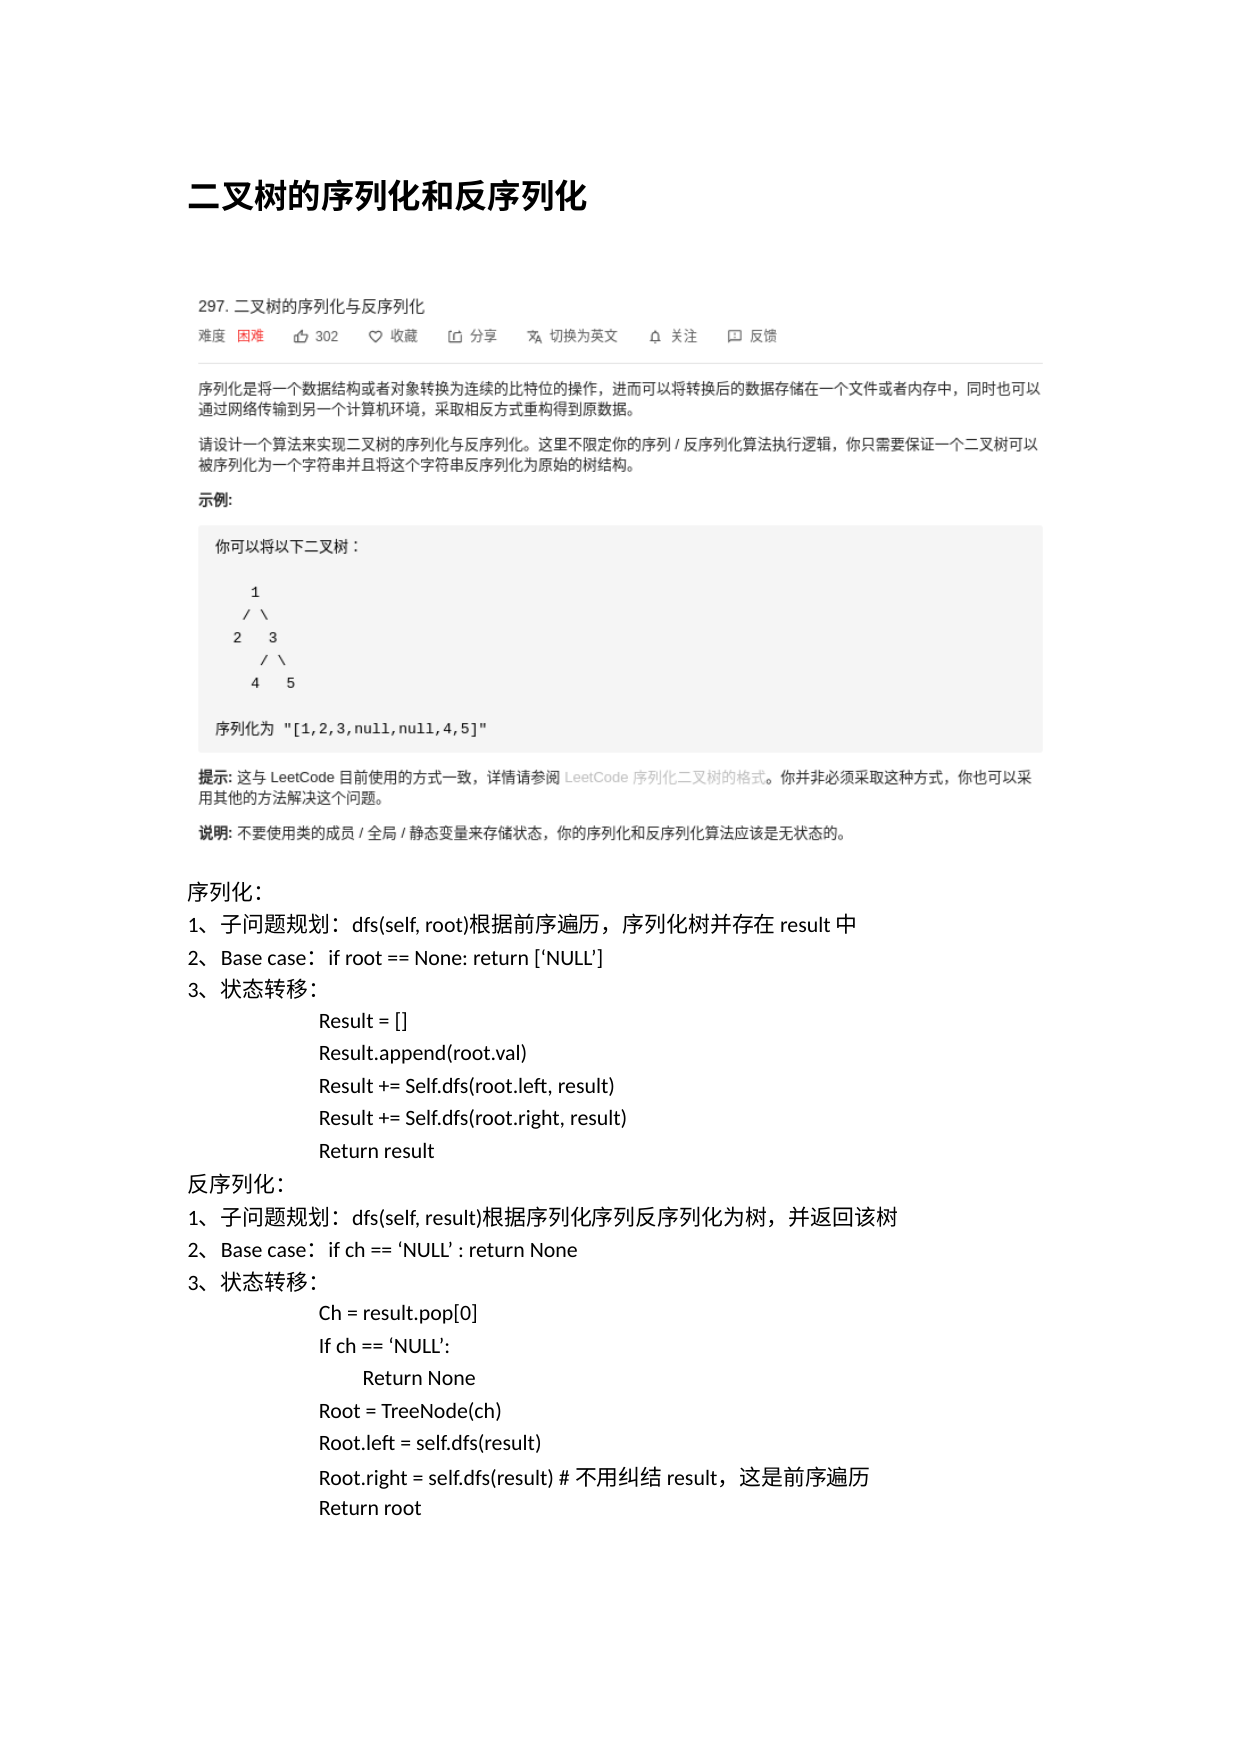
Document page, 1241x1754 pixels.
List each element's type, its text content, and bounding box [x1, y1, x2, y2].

list Result += Self.dfs(root.left, result) [275, 1069, 1053, 1102]
list Return None [319, 1362, 1053, 1394]
list 状态转移： [187, 972, 1053, 1004]
text 序列化： [187, 874, 1053, 907]
list Root.right = self.dfs(result) # 不用纠结result，这是前序遍历 [275, 1459, 1053, 1492]
list Root = TreeNode(ch) [275, 1394, 1053, 1427]
list Return result [275, 1134, 1053, 1167]
list 状态转移： [187, 1264, 1053, 1297]
picture [187, 289, 1052, 855]
list Return root [275, 1492, 1053, 1524]
list Result = [] [275, 1004, 1053, 1037]
list 子问题规划：dfs(self, result)根据序列化序列反序列化为树，并返回该树 [187, 1199, 1053, 1232]
list 子问题规划：dfs(self, root)根据前序遍历，序列化树并存在result中 [187, 907, 1053, 939]
list Result += Self.dfs(root.right, result) [275, 1102, 1053, 1134]
list Result.append(root.val) [275, 1037, 1053, 1069]
list 反序列化： [187, 1167, 1053, 1199]
list Base case：if root == None: return [‘NULL’] [187, 939, 1053, 972]
list Root.left = self.dfs(result) [275, 1427, 1053, 1459]
subtitle 二叉树的序列化和反序列化 [187, 162, 1053, 227]
list If ch == ‘NULL’: [275, 1329, 1053, 1362]
list Base case：if ch == ‘NULL’ : return None [187, 1232, 1053, 1264]
list Ch = result.pop[0] [275, 1297, 1053, 1329]
